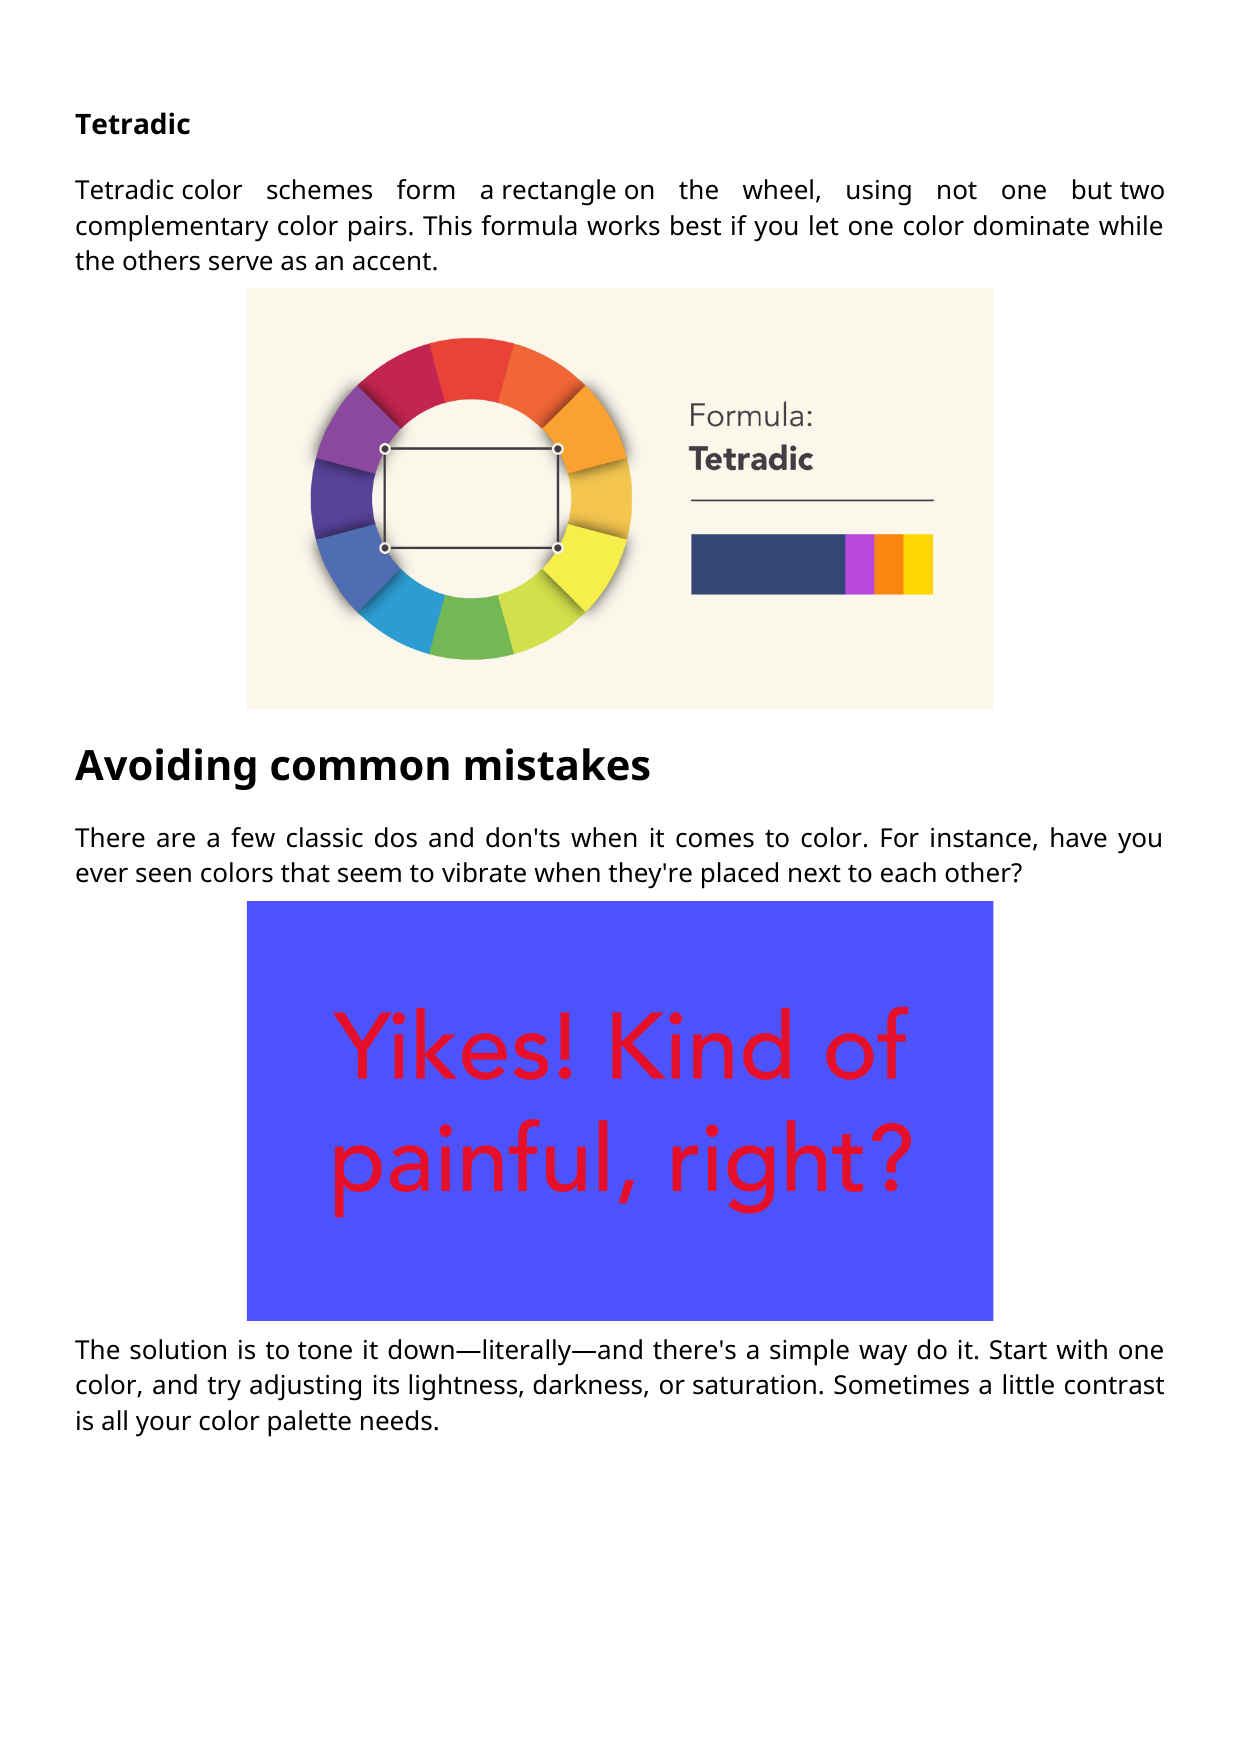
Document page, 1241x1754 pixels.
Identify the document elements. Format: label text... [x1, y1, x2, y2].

text The solution is to tone it down—literally—and there's a simple way do it. Start with one color, and try adjusting its lightness, darkness, or saturation. Sometimes a little contrast is all your color palette needs. [75, 1331, 1165, 1438]
picture [246, 288, 994, 709]
text There are a few classic dos and don'ts when it comes to color. For instance, have you ever seen colors that seem to vibrate when they're placed next to each other? [75, 819, 1165, 891]
picture [246, 901, 994, 1321]
subtitle Avoiding common mistakes [75, 736, 1165, 792]
subtitle Tetradic [75, 104, 1165, 142]
text Tetradic color schemes form a rectangle on the wheel, using not one but two complementary color pairs. This formula works best if you let one color dominate while the others serve as an accent. [75, 172, 1165, 278]
